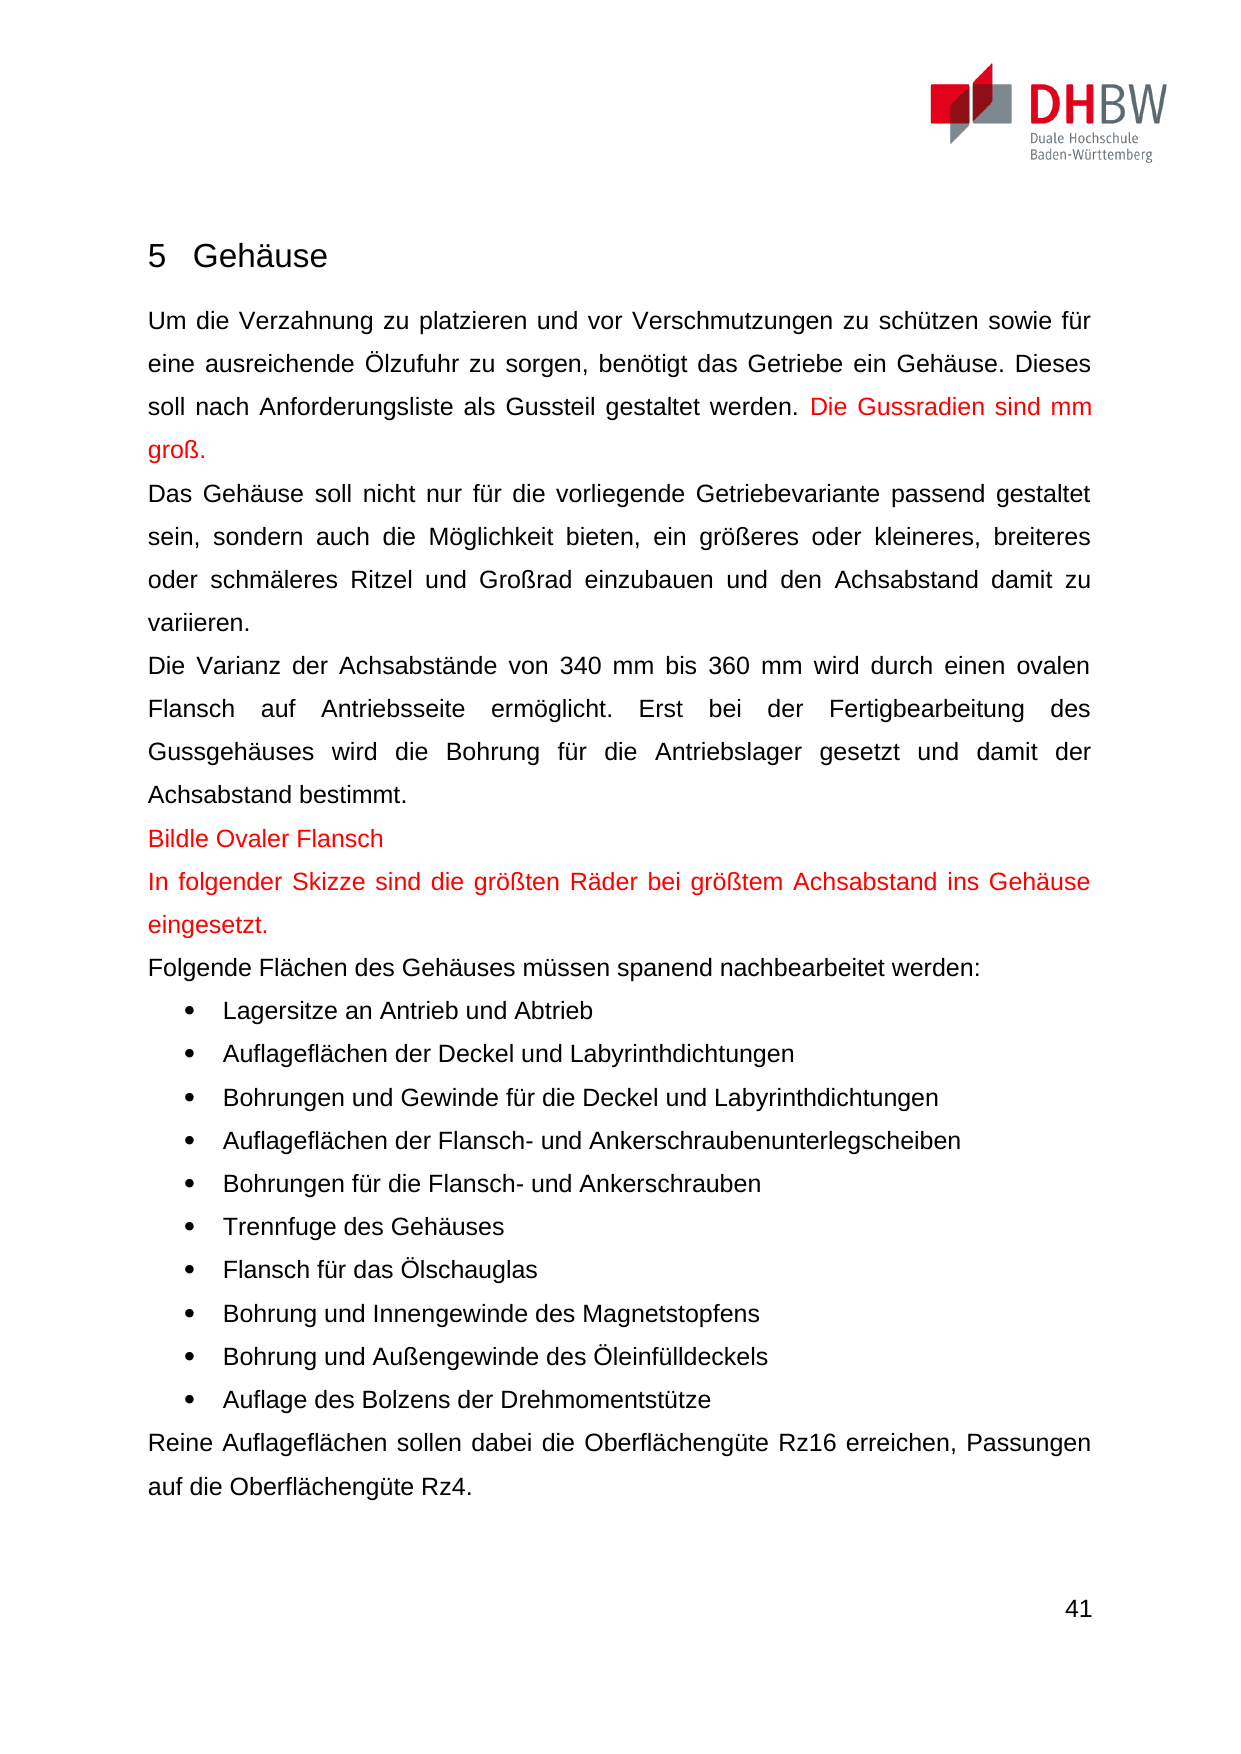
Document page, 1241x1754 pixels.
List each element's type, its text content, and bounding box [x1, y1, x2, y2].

text In folgender Skizze sind die größten Räder bei größtem Achsabstand ins Gehäuse eingesetzt. [148, 867, 1092, 938]
subtitle Gehäuse [148, 236, 1092, 274]
list Auflageflächen der Deckel und Labyrinthdichtungen [185, 1039, 1092, 1068]
text Folgende Flächen des Gehäuses müssen spanend nachbearbeitet werden: [148, 953, 1092, 982]
list Flansch für das Ölschauglas [185, 1255, 1092, 1284]
list Bohrungen für die Flansch- und Ankerschrauben [185, 1169, 1092, 1198]
text Bildle Ovaler Flansch [148, 823, 1092, 852]
picture [930, 63, 1167, 163]
list Auflage des Bolzens der Drehmomentstütze [185, 1385, 1092, 1414]
text Um die Verzahnung zu platzieren und vor Verschmutzungen zu schützen sowie für eine ausreichende Ölzufuhr zu sorgen, benötigt das Getriebe ein Gehäuse. Dieses soll nach Anforderungsliste als Gussteil gestaltet werden. Die Gussradien sind mm groß. [148, 306, 1092, 464]
text Reine Auflageflächen sollen dabei die Oberflächengüte Rz16 erreichen, Passungen auf die Oberflächengüte Rz4. [148, 1428, 1092, 1500]
text Die Varianz der Achsabstände von 340 mm bis 360 mm wird durch einen ovalen Flansch auf Antriebsseite ermöglicht. Erst bei der Fertigbearbeitung des Gussgehäuses wird die Bohrung für die Antriebslager gesetzt und damit der Achsabstand bestimmt. [148, 651, 1092, 809]
list Bohrung und Außengewinde des Öleinfülldeckels [185, 1342, 1092, 1371]
list Lagersitze an Antrieb und Abtrieb [185, 996, 1092, 1025]
list Auflageflächen der Flansch- und Ankerschraubenunterlegscheiben [185, 1126, 1092, 1154]
list Bohrungen und Gewinde für die Deckel und Labyrinthdichtungen [185, 1082, 1092, 1111]
list Trennfuge des Gehäuses [185, 1212, 1092, 1241]
text Das Gehäuse soll nicht nur für die vorliegende Getriebevariante passend gestaltet sein, sondern auch die Möglichkeit bieten, ein größeres oder kleineres, breiteres oder schmäleres Ritzel und Großrad einzubauen und den Achsabstand damit zu variieren. [148, 478, 1092, 637]
list Bohrung und Innengewinde des Magnetstopfens [185, 1299, 1092, 1327]
